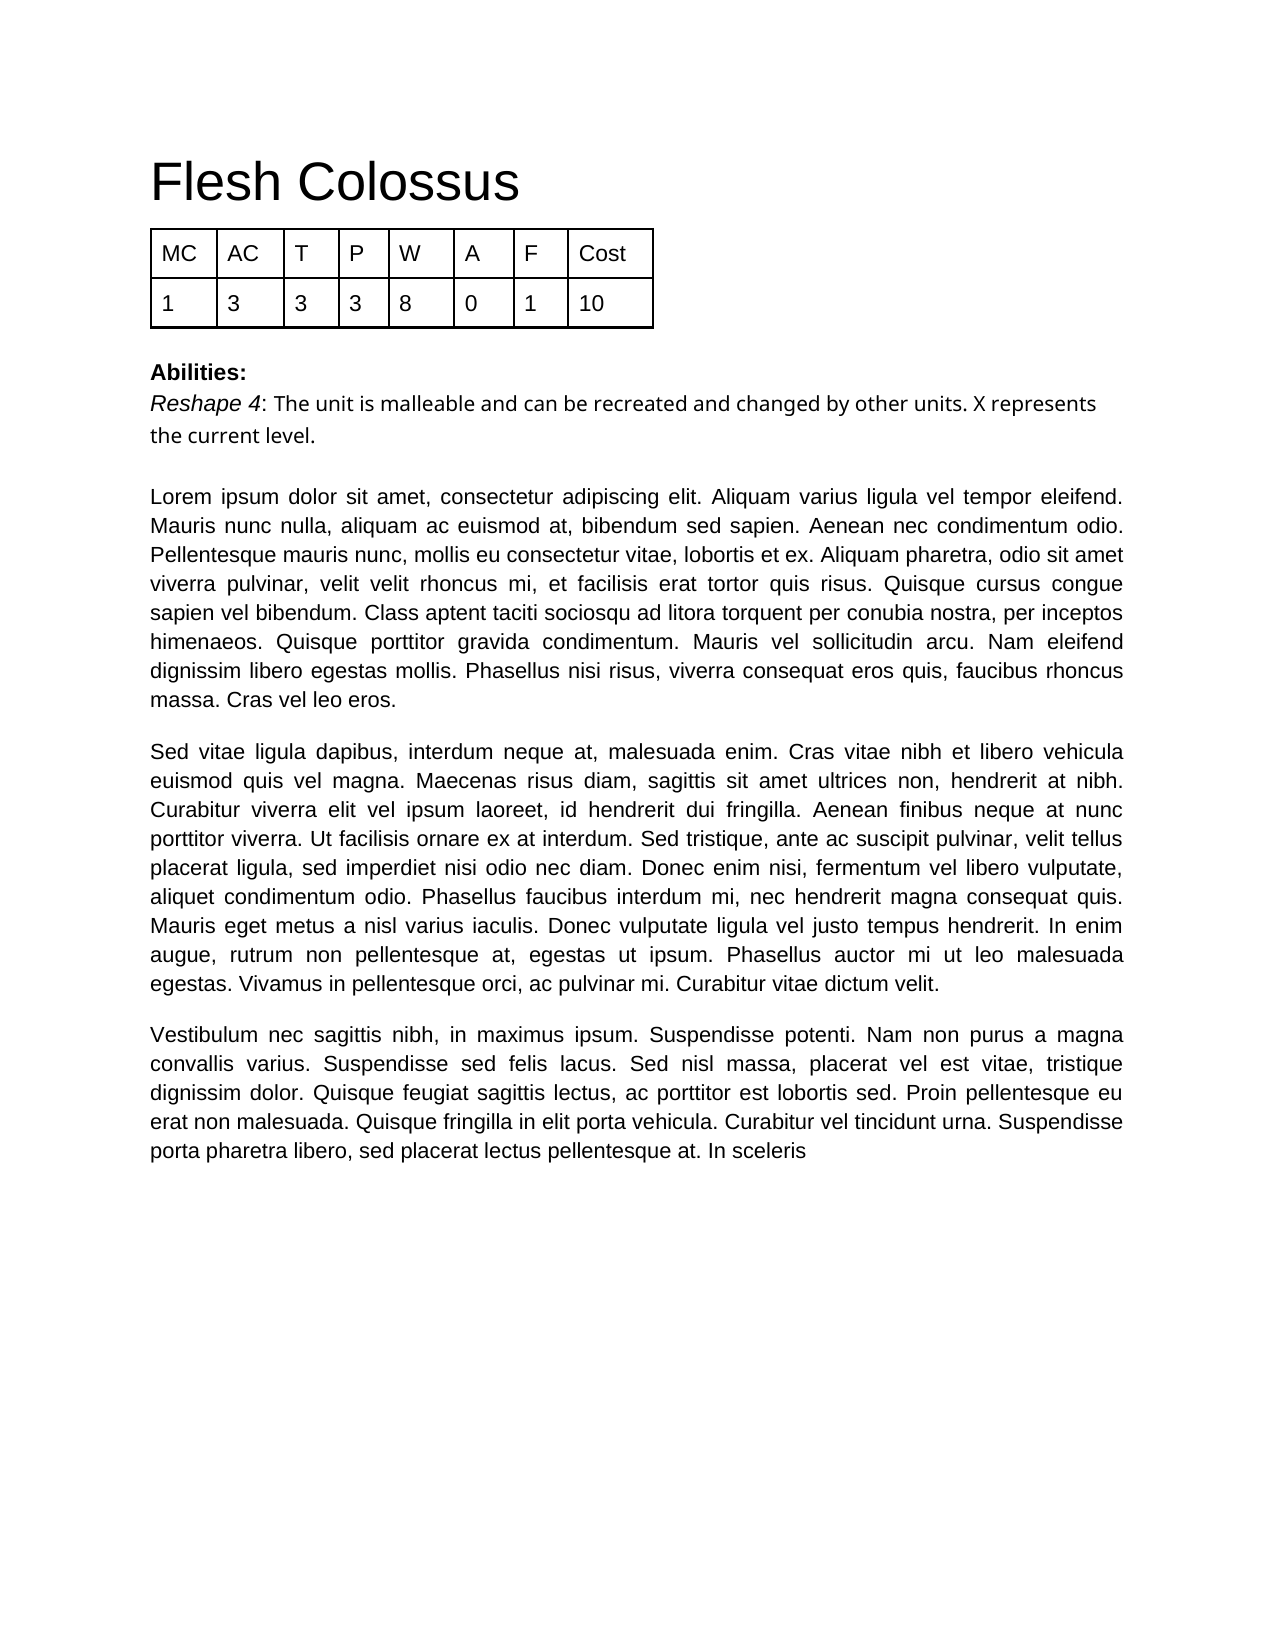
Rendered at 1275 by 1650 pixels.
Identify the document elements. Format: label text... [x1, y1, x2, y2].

text Sed vitae ligula dapibus, interdum neque at, malesuada enim. Cras vitae nibh et libero vehicula euismod quis vel magna. Maecenas risus diam, sagittis sit amet ultrices non, hendrerit at nibh. Curabitur viverra elit vel ipsum laoreet, id hendrerit dui fringilla. Aenean finibus neque at nunc porttitor viverra. Ut facilisis ornare ex at interdum. Sed tristique, ante ac suscipit pulvinar, velit tellus placerat ligula, sed imperdiet nisi odio nec diam. Donec enim nisi, fermentum vel libero vulputate, aliquet condimentum odio. Phasellus faucibus interdum mi, nec hendrerit magna consequat quis. Mauris eget metus a nisl varius iaculis. Donec vulputate ligula vel justo tempus hendrerit. In enim augue, rutrum non pellentesque at, egestas ut ipsum. Phasellus auctor mi ut leo malesuada egestas. Vivamus in pellentesque orci, ac pulvinar mi. Curabitur vitae dictum velit. [150, 739, 1125, 996]
table_cell 1 [152, 279, 216, 326]
table_cell 10 [569, 279, 652, 326]
title Flesh Colossus [150, 150, 1125, 212]
table_cell 0 [455, 279, 513, 326]
table_header P [340, 230, 388, 277]
table_header AC [218, 230, 283, 277]
table_cell 3 [218, 279, 283, 326]
table_cell 3 [285, 279, 338, 326]
text Vestibulum nec sagittis nibh, in maximus ipsum. Suspendisse potenti. Nam non purus a magna convallis varius. Suspendisse sed felis lacus. Sed nisl massa, placerat vel est vitae, tristique dignissim dolor. Quisque feugiat sagittis lectus, ac porttitor est lobortis sed. Proin pellentesque eu erat non malesuada. Quisque fringilla in elit porta vehicula. Curabitur vel tincidunt urna. Suspendisse porta pharetra libero, sed placerat lectus pellentesque at. In sceleris [150, 1022, 1125, 1163]
text Lorem ipsum dolor sit amet, consectetur adipiscing elit. Aliquam varius ligula vel tempor eleifend. Mauris nunc nulla, aliquam ac euismod at, bibendum sed sapien. Aenean nec condimentum odio. Pellentesque mauris nunc, mollis eu consectetur vitae, lobortis et ex. Aliquam pharetra, odio sit amet viverra pulvinar, velit velit rhoncus mi, et facilisis erat tortor quis risus. Quisque cursus congue sapien vel bibendum. Class aptent taciti sociosqu ad litora torquent per conubia nostra, per inceptos himenaeos. Quisque porttitor gravida condimentum. Mauris vel sollicitudin arcu. Nam eleifend dignissim libero egestas mollis. Phasellus nisi risus, viverra consequat eros quis, faucibus rhoncus massa. Cras vel leo eros. [150, 484, 1125, 712]
table_cell 3 [340, 279, 388, 326]
table_header A [455, 230, 513, 277]
table_header F [515, 230, 567, 277]
table_header MC [152, 230, 216, 277]
text Abilities: [150, 359, 1125, 385]
table_header W [390, 230, 453, 277]
text Reshape 4: The unit is malleable and can be recreated and changed by other units. X represents the current level. [150, 389, 1125, 450]
table_header Cost [569, 230, 652, 277]
table_cell 1 [515, 279, 567, 326]
table_cell 8 [390, 279, 453, 326]
table_header T [285, 230, 338, 277]
